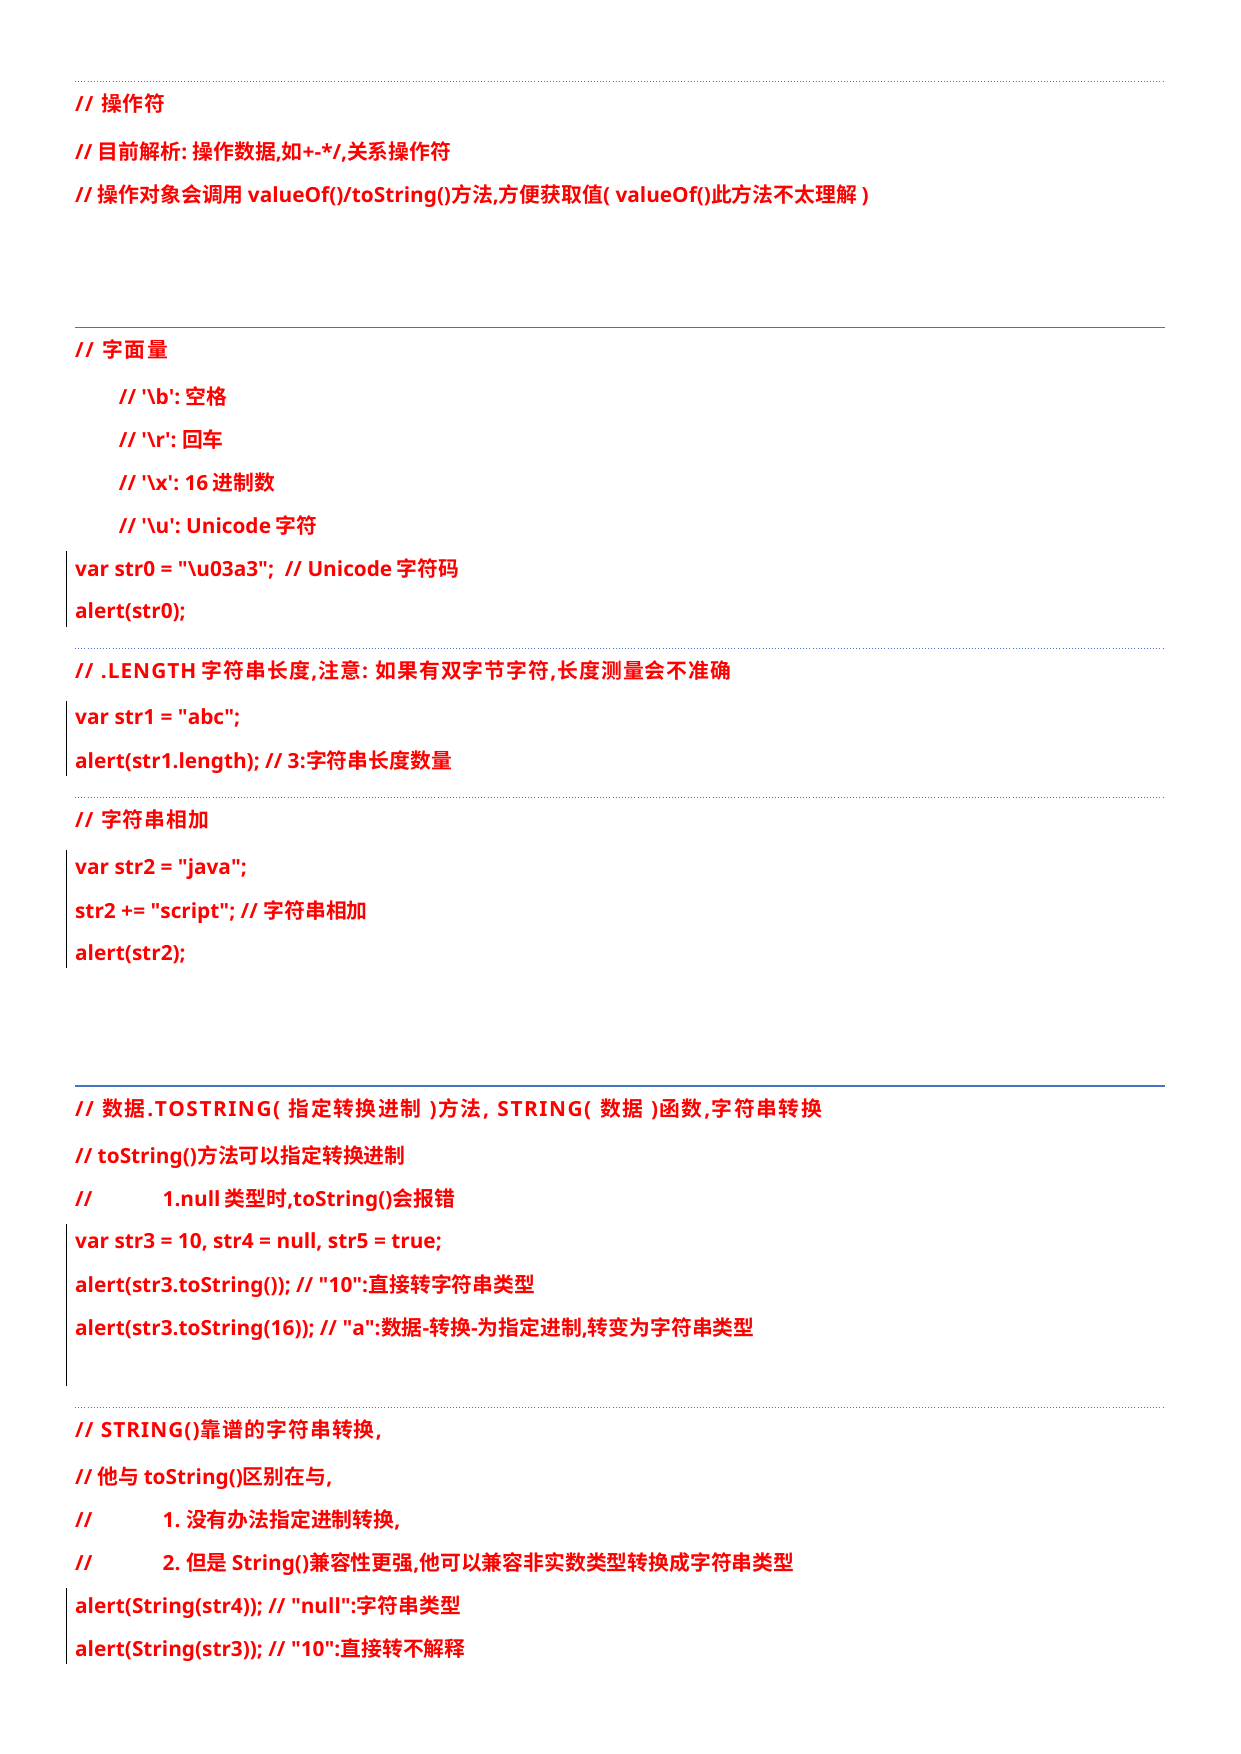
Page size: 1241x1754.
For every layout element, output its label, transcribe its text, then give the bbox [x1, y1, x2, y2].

text var str0 = "\u03a3"; // Unicode字符码 [67, 551, 1165, 584]
text str2 += "script"; // 字符串相加 [67, 893, 1165, 925]
subtitle // 数据.toString( 指定转换进制 )方法, String( 数据 )函数,字符串转换 [75, 1087, 1165, 1123]
text // '\b': 空格 [75, 379, 1165, 412]
text var str1 = "abc"; [67, 701, 1165, 733]
text alert(str2); [67, 936, 1165, 968]
subtitle // .length字符串长度,注意: 如果有双字节字符,长度测量会不准确 [75, 647, 1165, 686]
text alert(String(str4)); // "null":字符串类型 [67, 1588, 1165, 1621]
text // toString()方法可以指定转换进制 [75, 1138, 1165, 1171]
text // 1.null类型时,toString()会报错 [75, 1181, 1165, 1214]
text // 2. 但是String()兼容性更强,他可以兼容非实数类型转换成字符串类型 [75, 1545, 1165, 1578]
text // 操作对象会调用valueOf()/toString()方法,方便获取值( valueOf()此方法不太理解 ) [75, 177, 1165, 209]
subtitle // 操作符 [75, 81, 1165, 119]
subtitle // 字面量 [75, 328, 1165, 364]
text // 目前解析: 操作数据,如+-*/,关系操作符 [75, 134, 1165, 166]
text alert(str3.toString(16)); // "a":数据-转换-为指定进制,转变为字符串类型 [67, 1310, 1165, 1343]
subtitle // String()靠谱的字符串转换, [75, 1406, 1165, 1444]
text var str2 = "java"; [67, 850, 1165, 882]
text // '\u': Unicode字符 [75, 508, 1165, 541]
text // 1. 没有办法指定进制转换, [75, 1502, 1165, 1535]
subtitle // 字符串相加 [75, 797, 1165, 835]
text alert(String(str3)); // "10":直接转不解释 [67, 1631, 1165, 1664]
text // 他与toString()区别在与, [75, 1459, 1165, 1492]
text alert(str0); [67, 594, 1165, 627]
text // '\x': 16进制数 [75, 465, 1165, 498]
text alert(str1.length); // 3:字符串长度数量 [67, 743, 1165, 776]
text // '\r': 回车 [75, 422, 1165, 455]
text alert(str3.toString()); // "10":直接转字符串类型 [67, 1267, 1165, 1300]
text var str3 = 10, str4 = null, str5 = true; [67, 1224, 1165, 1257]
